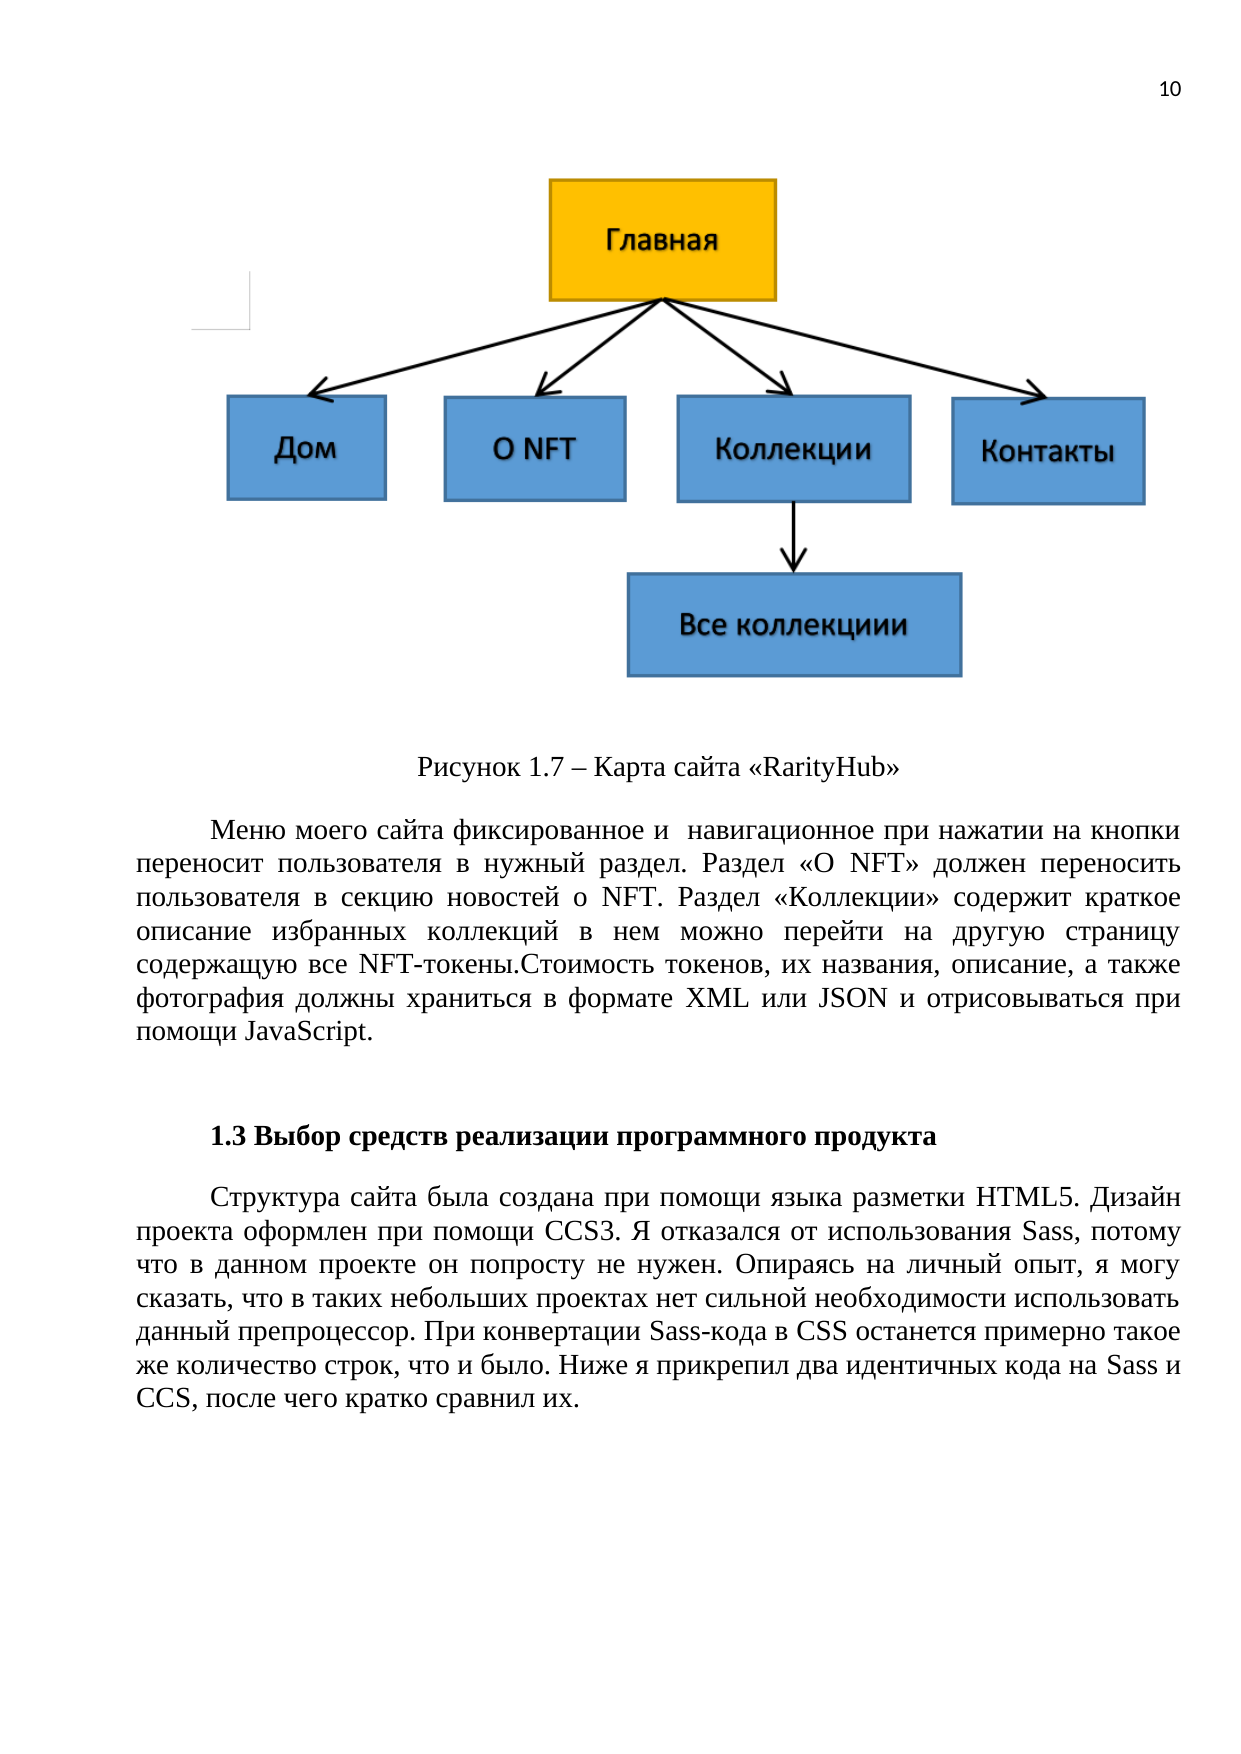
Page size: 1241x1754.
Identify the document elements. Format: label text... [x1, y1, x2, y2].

picture [136, 131, 1182, 725]
text Структура сайта была создана при помощи языка разметки HTML5. Дизайн проекта оформлен при помощи CCS3. Я отказался от использования Sass, потому что в данном проекте он попросту не нужен. Опираясь на личный опыт, я могу сказать, что в таких небольших проектах нет сильной необходимости использовать данный препроцессор. При конвертации Sass-кода в CSS останется примерно такое же количество строк, что и было. Ниже я прикрепил два идентичных кода на Sass и ССS, после чего кратко сравнил их. [136, 1179, 1181, 1414]
text Рисунок 1.7 – Карта сайта «RarityHub» [136, 749, 1181, 783]
subtitle 1.3 Выбор средств реализации программного продукта [136, 1118, 1181, 1151]
text Меню моего сайта фиксированное и навигационное при нажатии на кнопки переносит пользователя в нужный раздел. Раздел «О NFT» должен переносить пользователя в секцию новостей о NFT. Раздел «Коллекции» содержит краткое описание избранных коллекций в нем можно перейти на другую страницу содержащую все NFT-токены.Стоимость токенов, их названия, описание, а также фотография должны храниться в формате XML или JSON и отрисовываться при помощи JavaScript. [136, 812, 1181, 1047]
